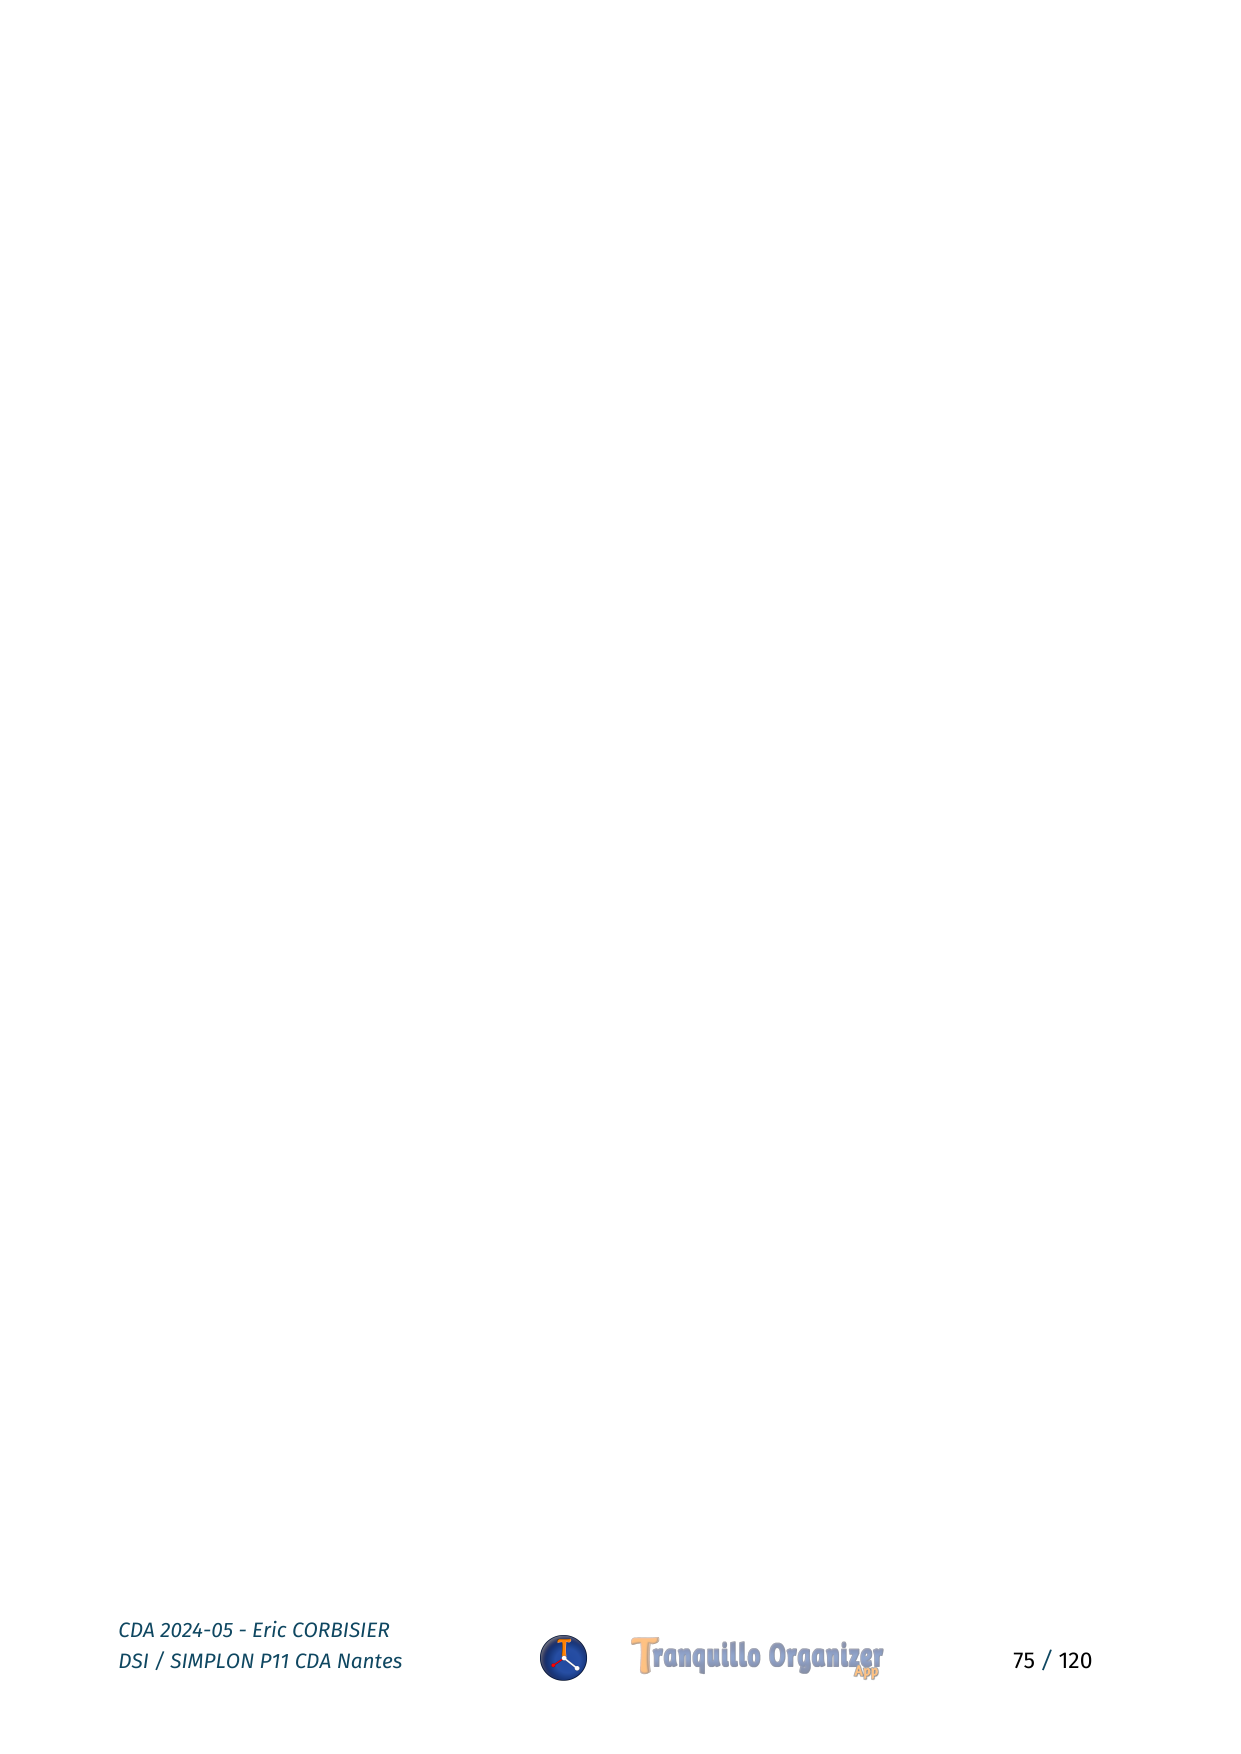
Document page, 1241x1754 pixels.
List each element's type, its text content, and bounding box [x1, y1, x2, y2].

picture [539, 1635, 589, 1682]
